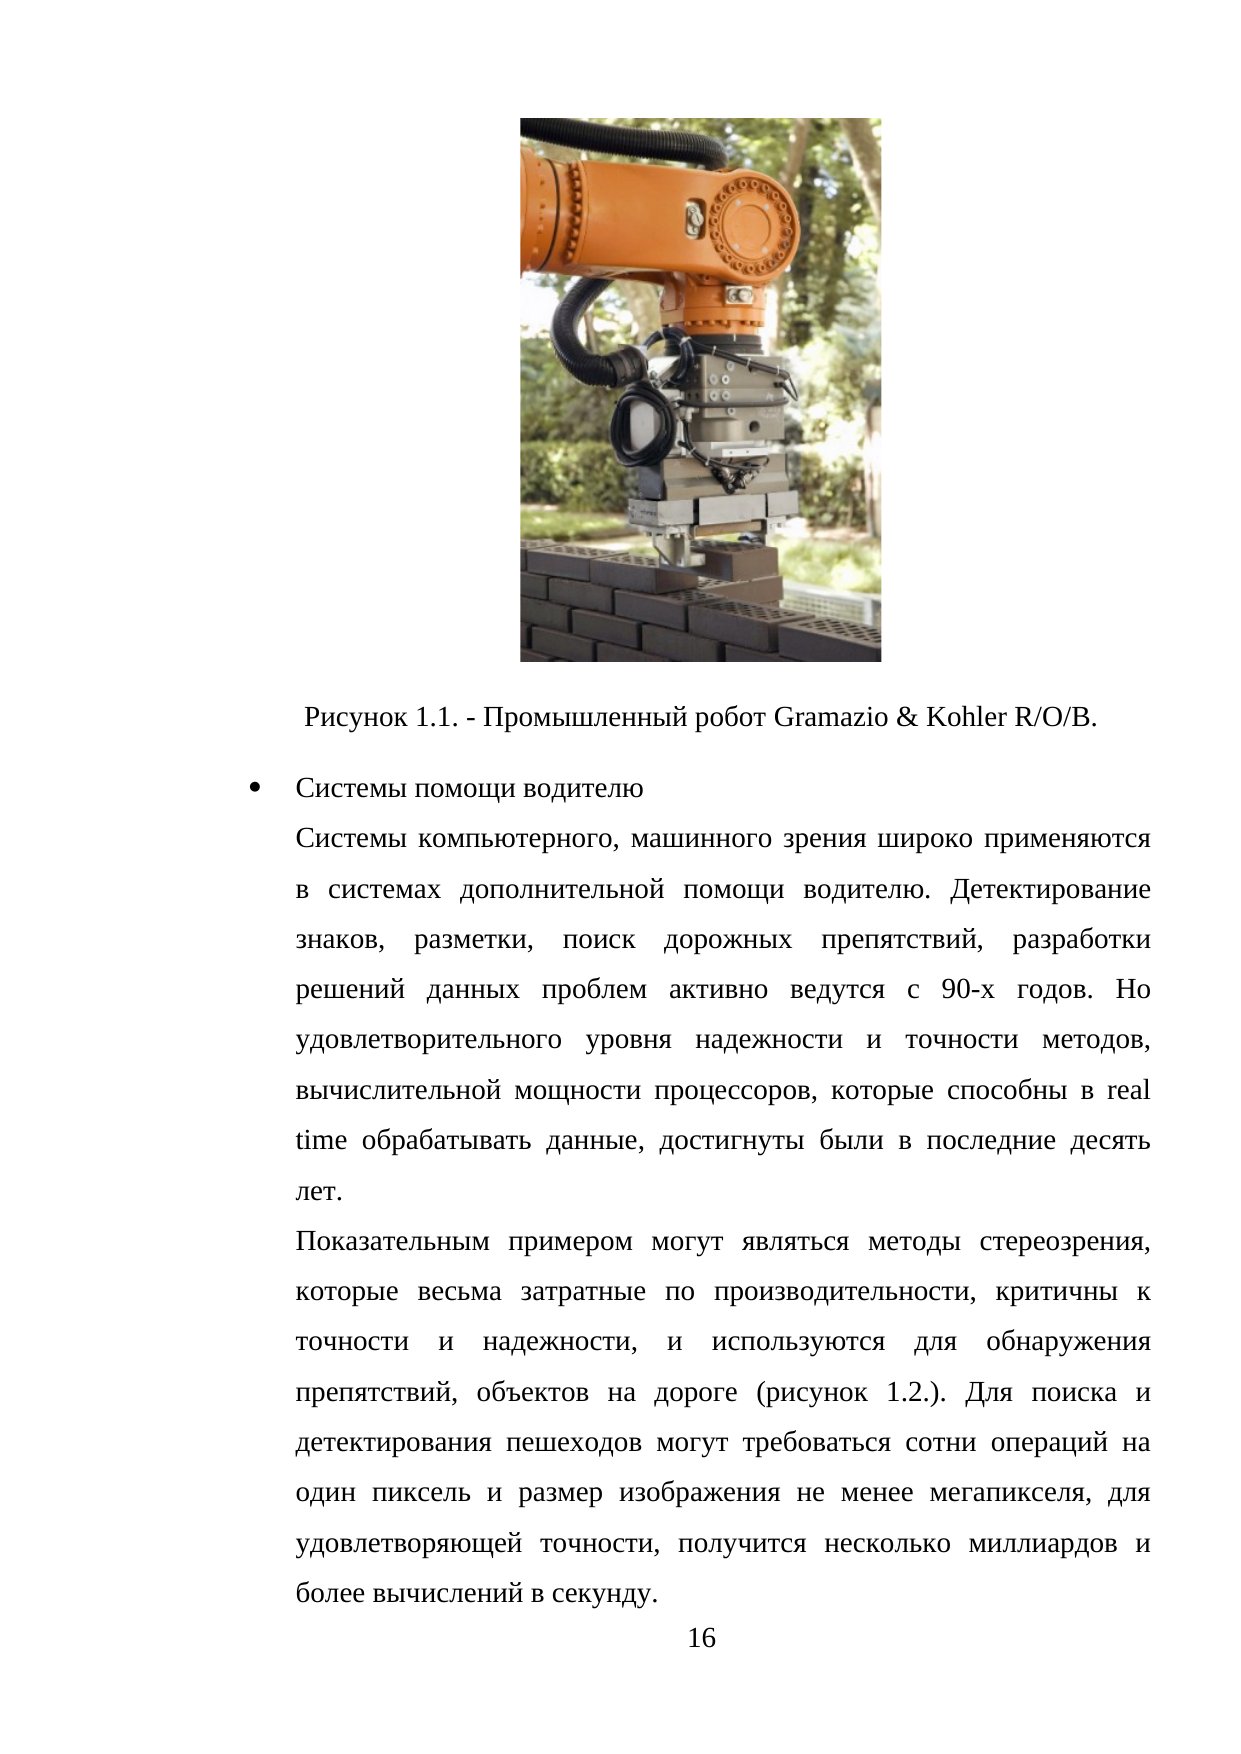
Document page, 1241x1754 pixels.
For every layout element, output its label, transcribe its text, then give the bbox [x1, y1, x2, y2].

list Показательным примером могут являться методы стереозрения, которые весьма затратные по производительности, критичны к точности и надежности, и используются для обнаружения препятствий, объектов на дороге (рисунок 1.2.). Для поиска и детектирования пешеходов могут требоваться сотни операций на один пиксель и размер изображения не менее мегапикселя, для удовлетворяющей точности, получится несколько миллиардов и более вычислений в секунду. [295, 1223, 1152, 1609]
picture [520, 118, 882, 662]
text Рисунок 1.1. - Промышленный робот Gramazio & Kohler R/O/B. [250, 699, 1152, 732]
list Системы помощи водителю [250, 770, 1152, 804]
list Системы компьютерного, машинного зрения широко применяются в системах дополнительной помощи водителю. Детектирование знаков, разметки, поиск дорожных препятствий, разработки решений данных проблем активно ведутся с 90-х годов. Но удовлетворительного уровня надежности и точности методов, вычислительной мощности процессоров, которые способны в real time обрабатывать данные, достигнуты были в последние десять лет. [295, 820, 1152, 1206]
